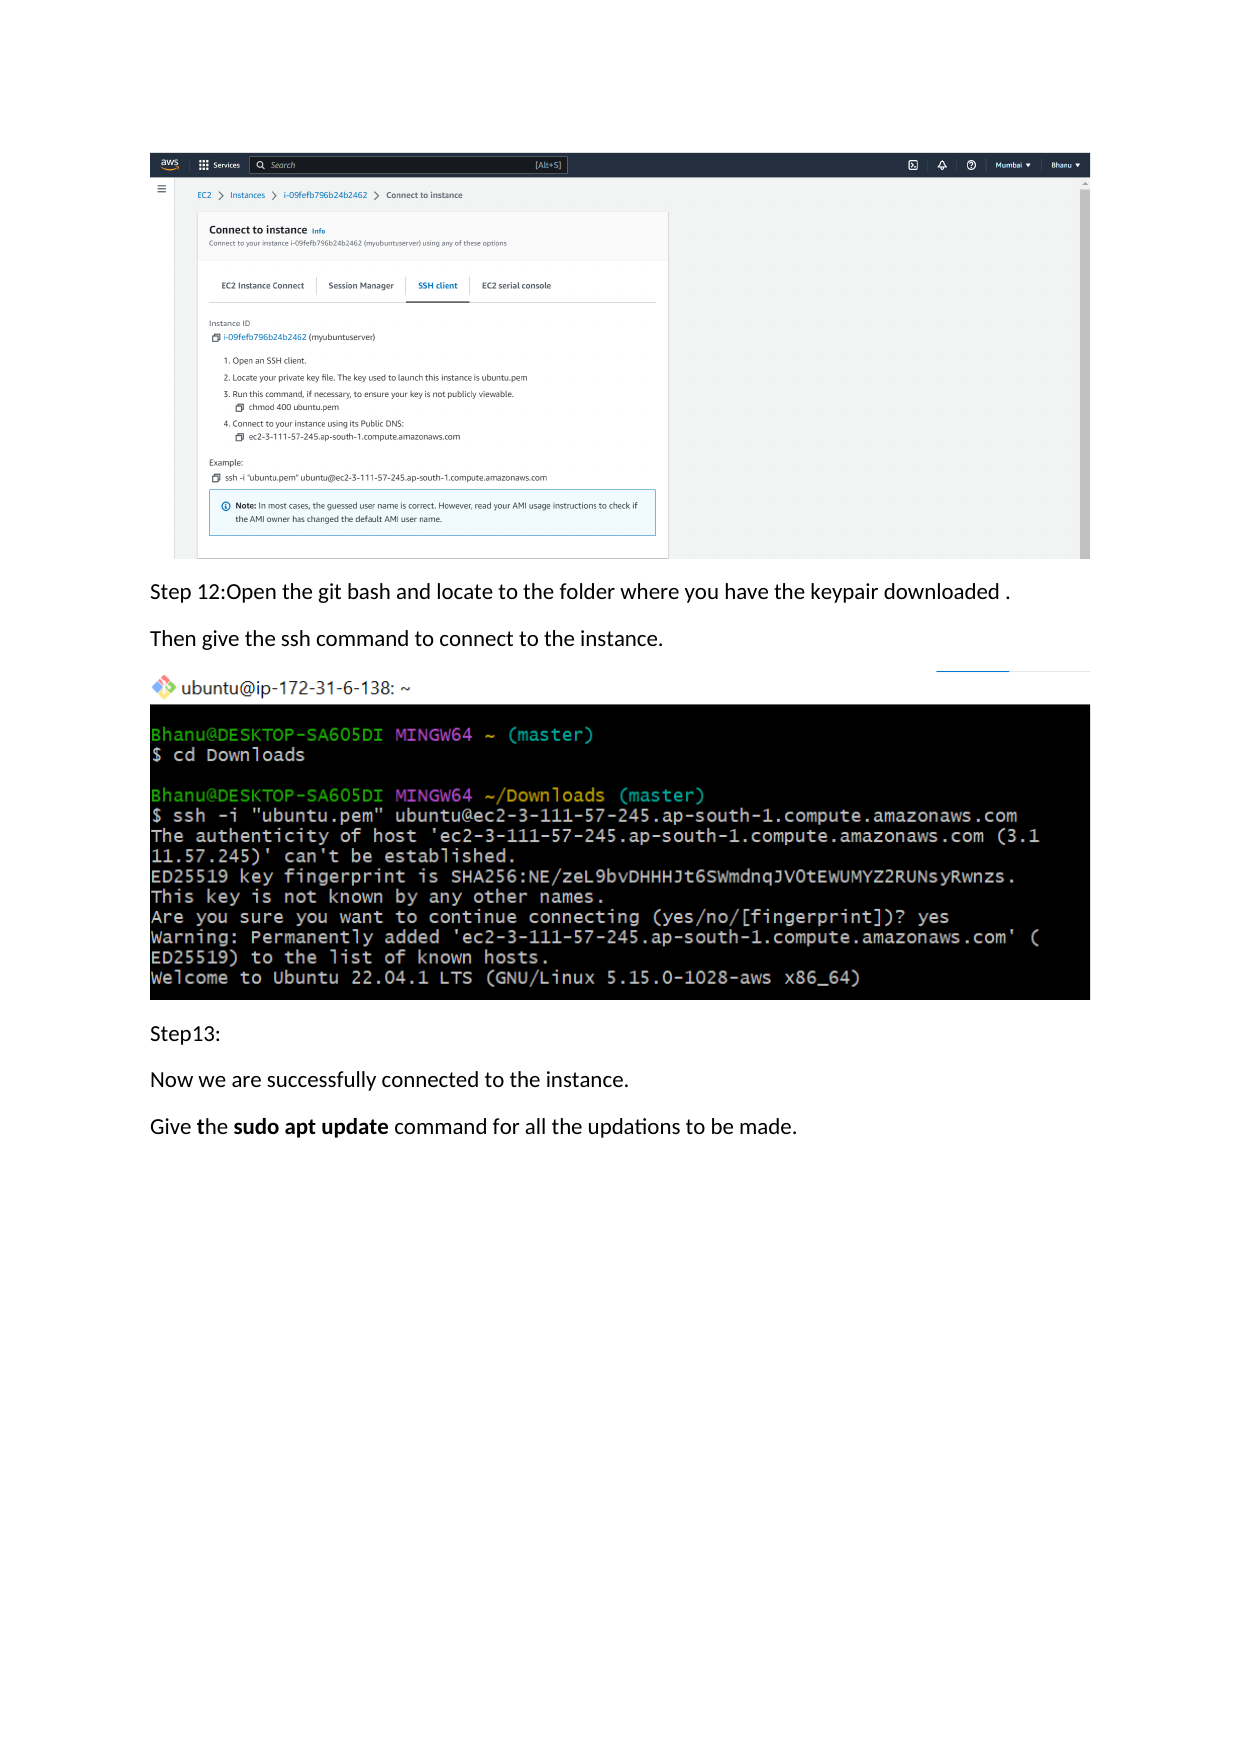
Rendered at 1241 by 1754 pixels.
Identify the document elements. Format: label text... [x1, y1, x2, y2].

picture [150, 150, 1091, 559]
picture [150, 671, 1091, 1000]
text Step13: [150, 1019, 1090, 1047]
text Step 12:Open the git bash and locate to the folder where you have the keypair downloaded . [150, 577, 1090, 605]
text Then give the ssh command to connect to the instance. [150, 624, 1090, 652]
text Give the sudo apt update command for all the updations to be made. [150, 1112, 1090, 1140]
text Now we are successfully connected to the instance. [150, 1066, 1090, 1093]
